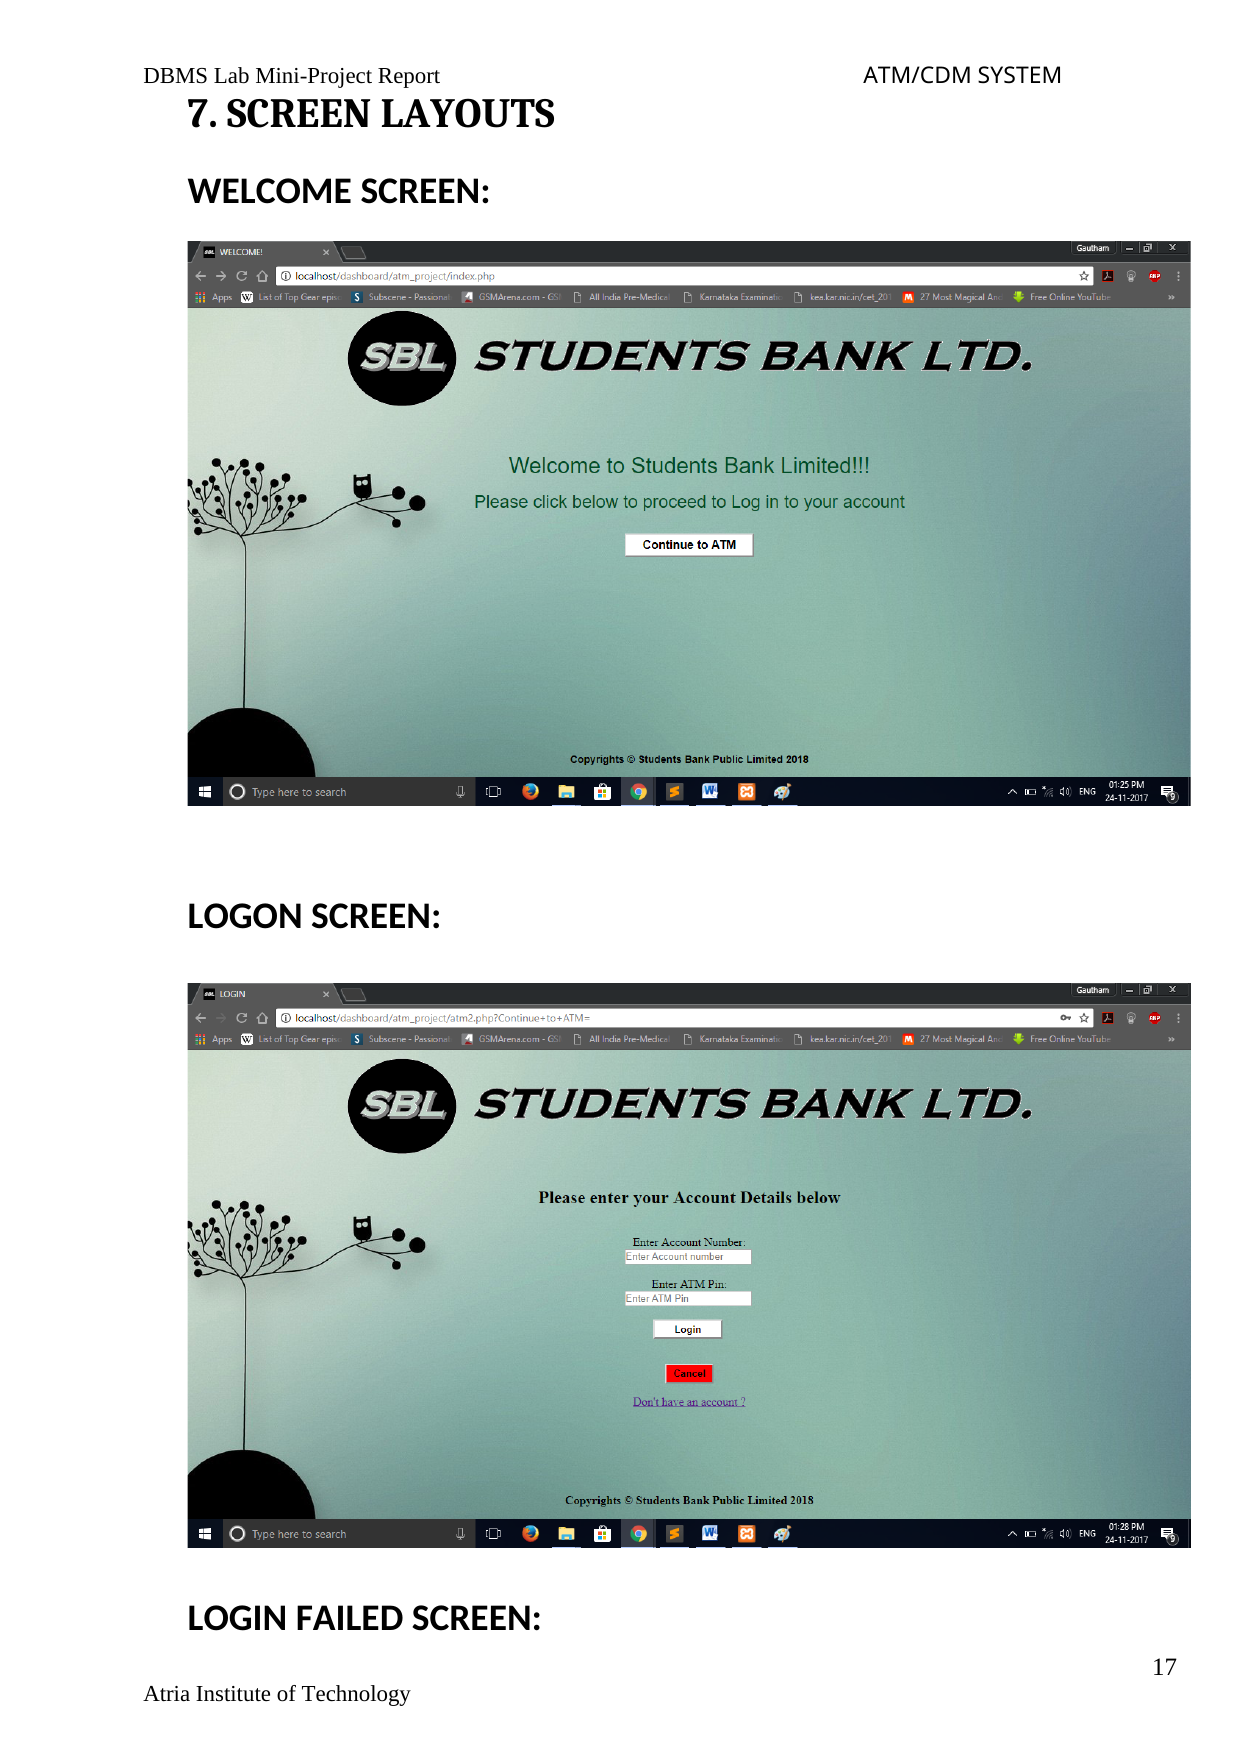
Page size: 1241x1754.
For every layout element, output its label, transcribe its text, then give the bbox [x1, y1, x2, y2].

text WELCOME SCREEN: [187, 167, 1191, 213]
subtitle 7. SCREEN LAYOUTS [187, 90, 1191, 138]
text LOGON SCREEN: [187, 892, 1191, 938]
picture [187, 241, 1191, 806]
picture [187, 983, 1191, 1548]
text LOGIN FAILED SCREEN: [187, 1593, 1191, 1639]
